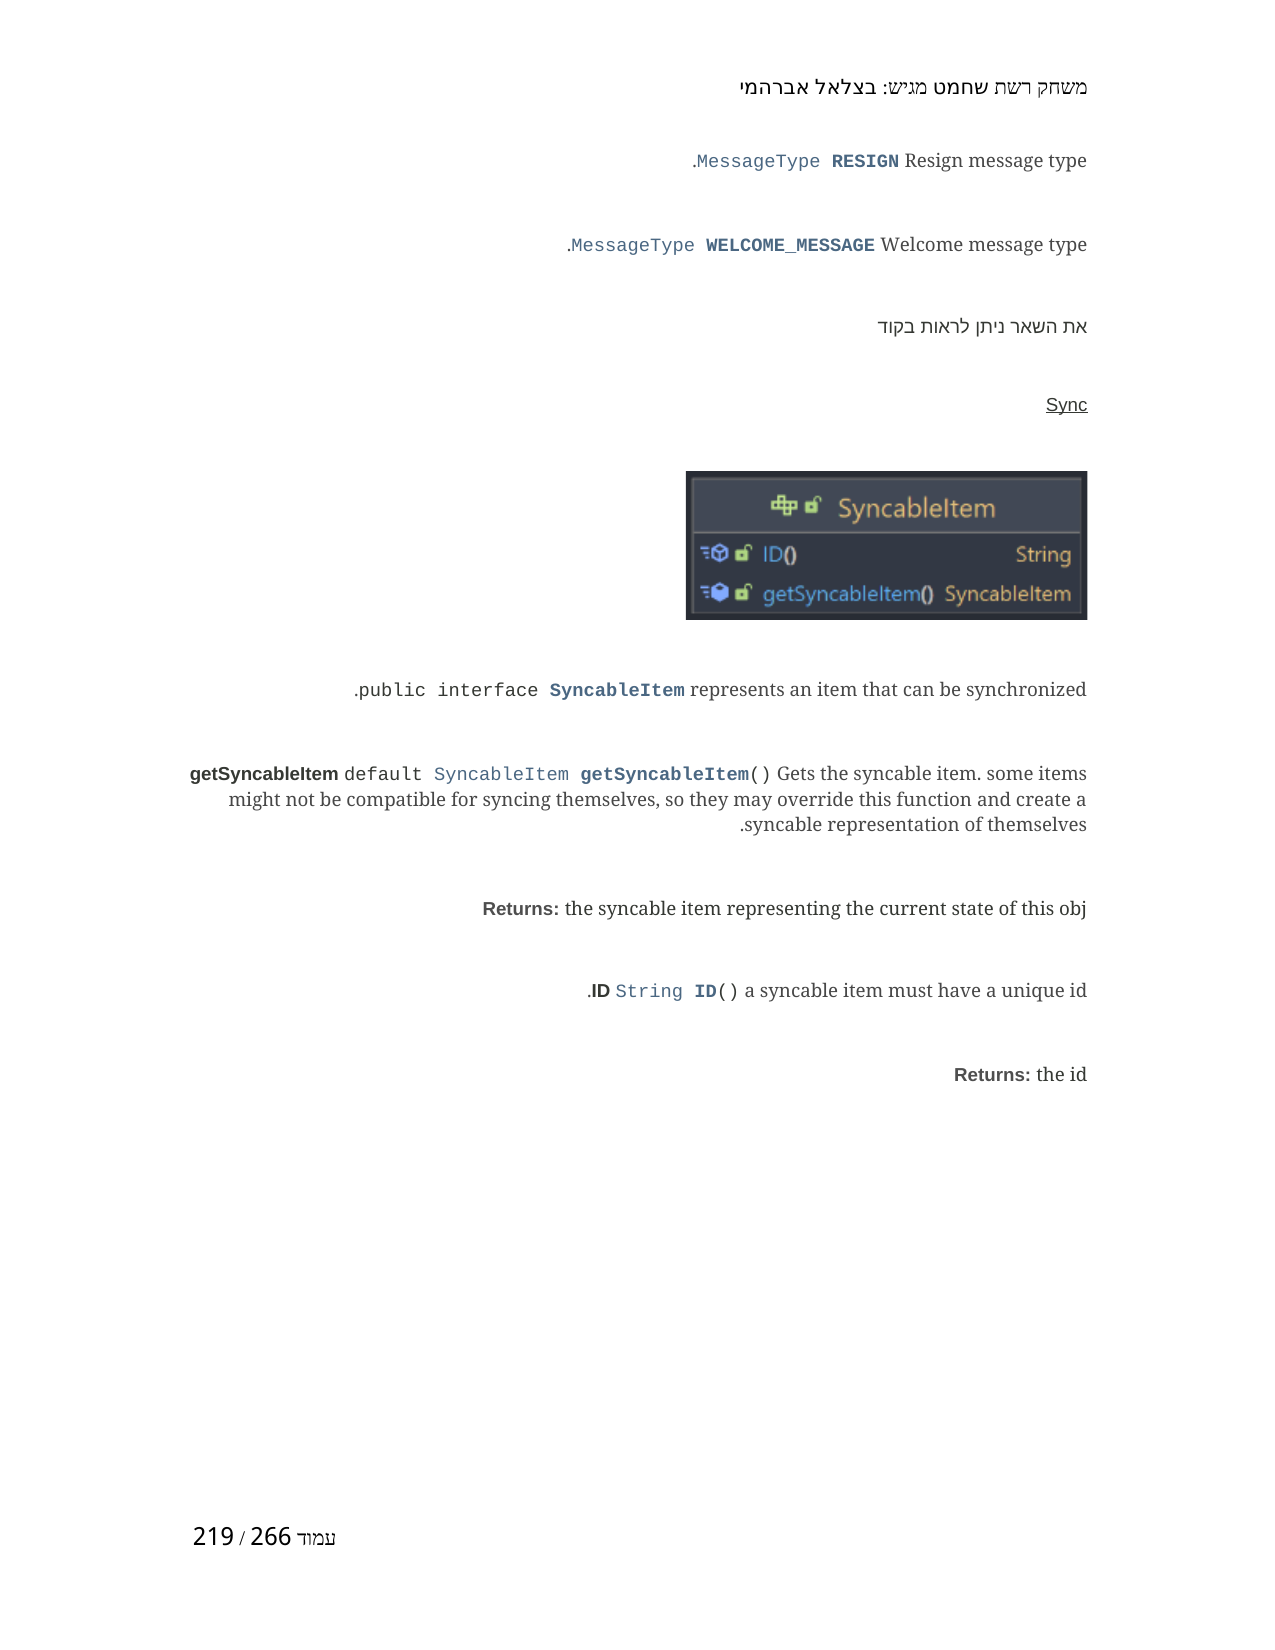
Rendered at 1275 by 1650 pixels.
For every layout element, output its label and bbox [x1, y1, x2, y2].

picture [685, 471, 1088, 620]
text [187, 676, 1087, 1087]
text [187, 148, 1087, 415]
